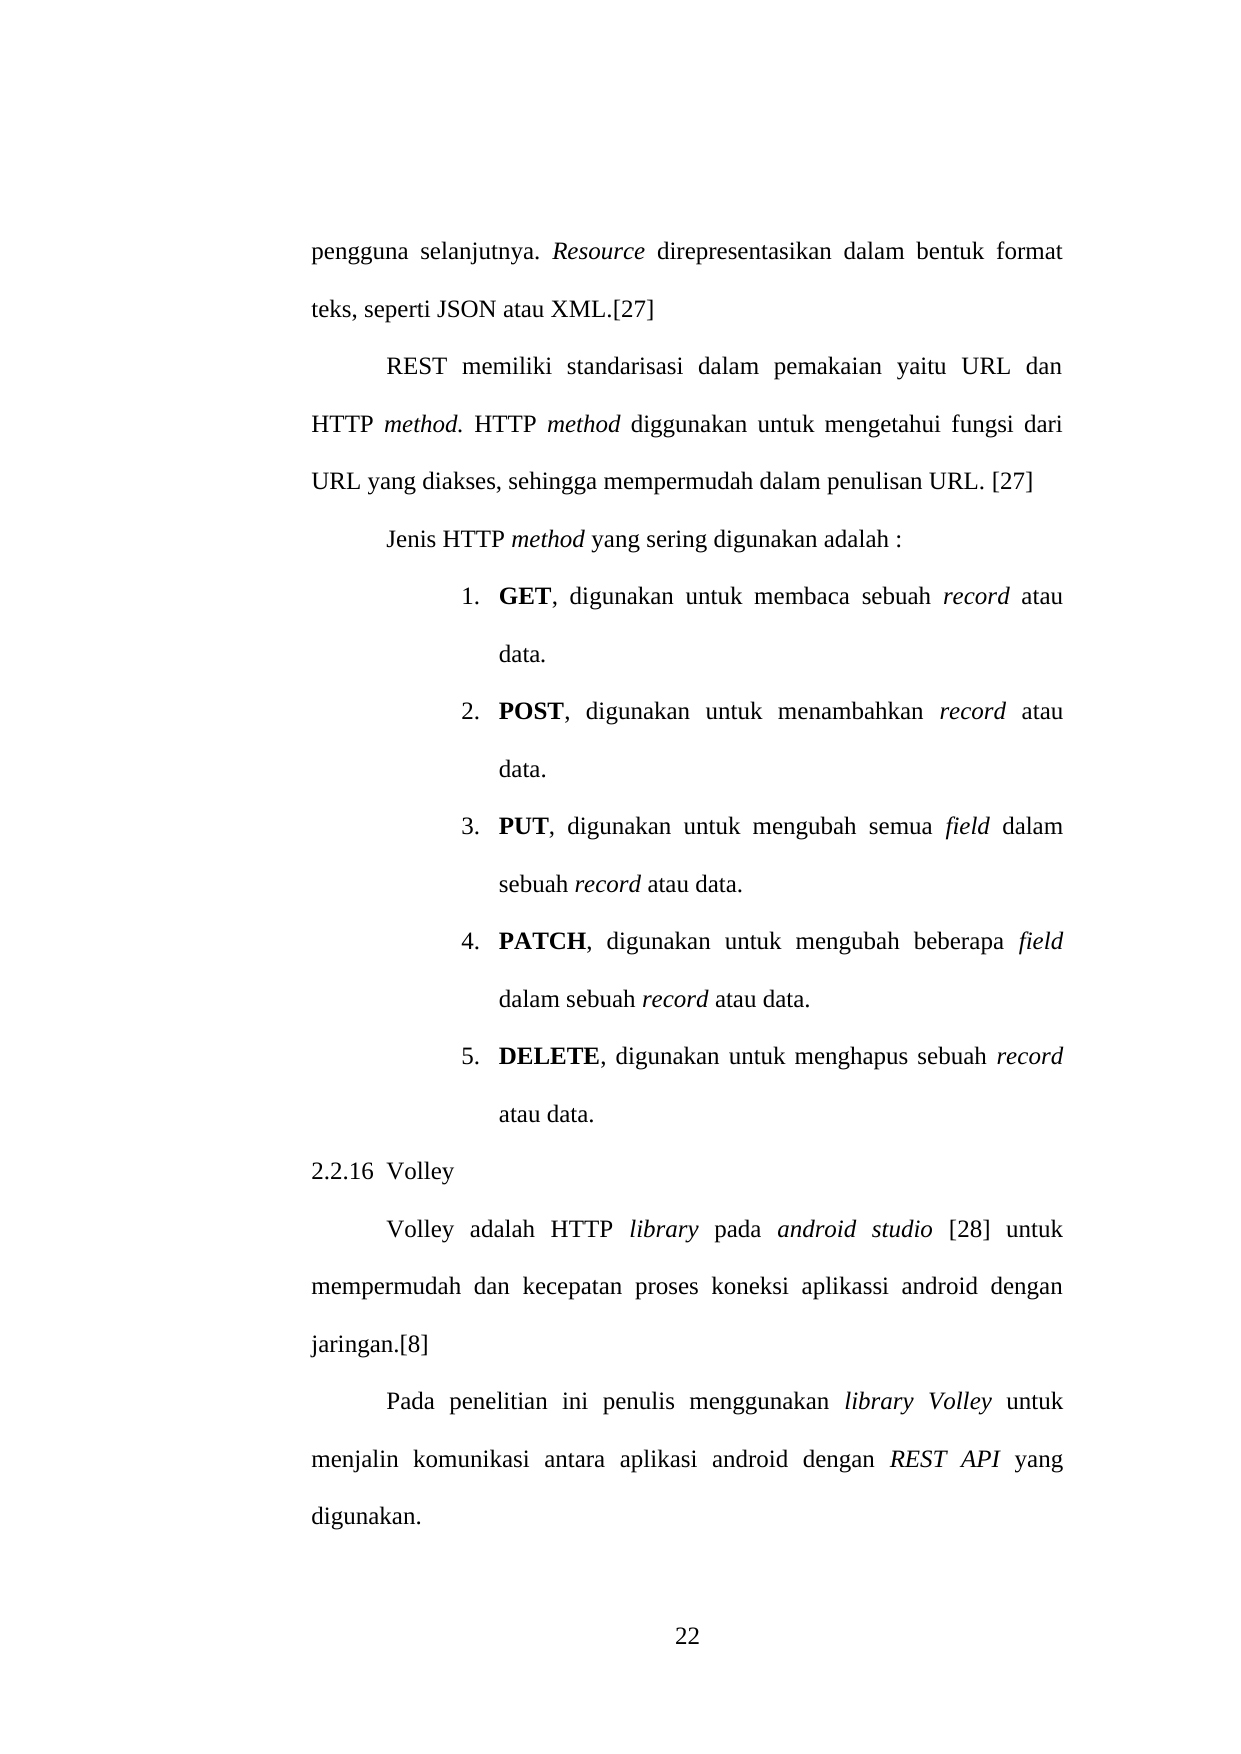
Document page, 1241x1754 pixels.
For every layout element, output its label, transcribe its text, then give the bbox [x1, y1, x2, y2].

text Pada penelitian ini penulis menggunakan library Volley untuk menjalin komunikasi antara aplikasi android dengan REST API yang digunakan. [311, 1386, 1063, 1530]
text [311, 236, 1063, 322]
list PATCH, digunakan untuk mengubah beberapa field dalam sebuah record atau data. [461, 926, 1063, 1012]
text Volley adalah HTTP library pada android studio [28] untuk mempermudah dan kecepatan proses koneksi aplikassi android dengan jaringan.[8] [311, 1214, 1063, 1357]
list DELETE, digunakan untuk menghapus sebuah record atau data. [461, 1041, 1063, 1127]
list PUT, digunakan untuk mengubah semua field dalam sebuah record atau data. [461, 811, 1063, 897]
text REST memiliki standarisasi dalam pemakaian yaitu URL dan HTTP method. HTTP method diggunakan untuk mengetahui fungsi dari URL yang diakses, sehingga mempermudah dalam penulisan URL. [27] [311, 351, 1063, 495]
list POST, digunakan untuk menambahkan record atau data. [461, 696, 1063, 782]
list GET, digunakan untuk membaca sebuah record atau data. [461, 581, 1063, 667]
text Volley [311, 1156, 1063, 1185]
text Jenis HTTP method yang sering digunakan adalah : [311, 524, 1063, 552]
